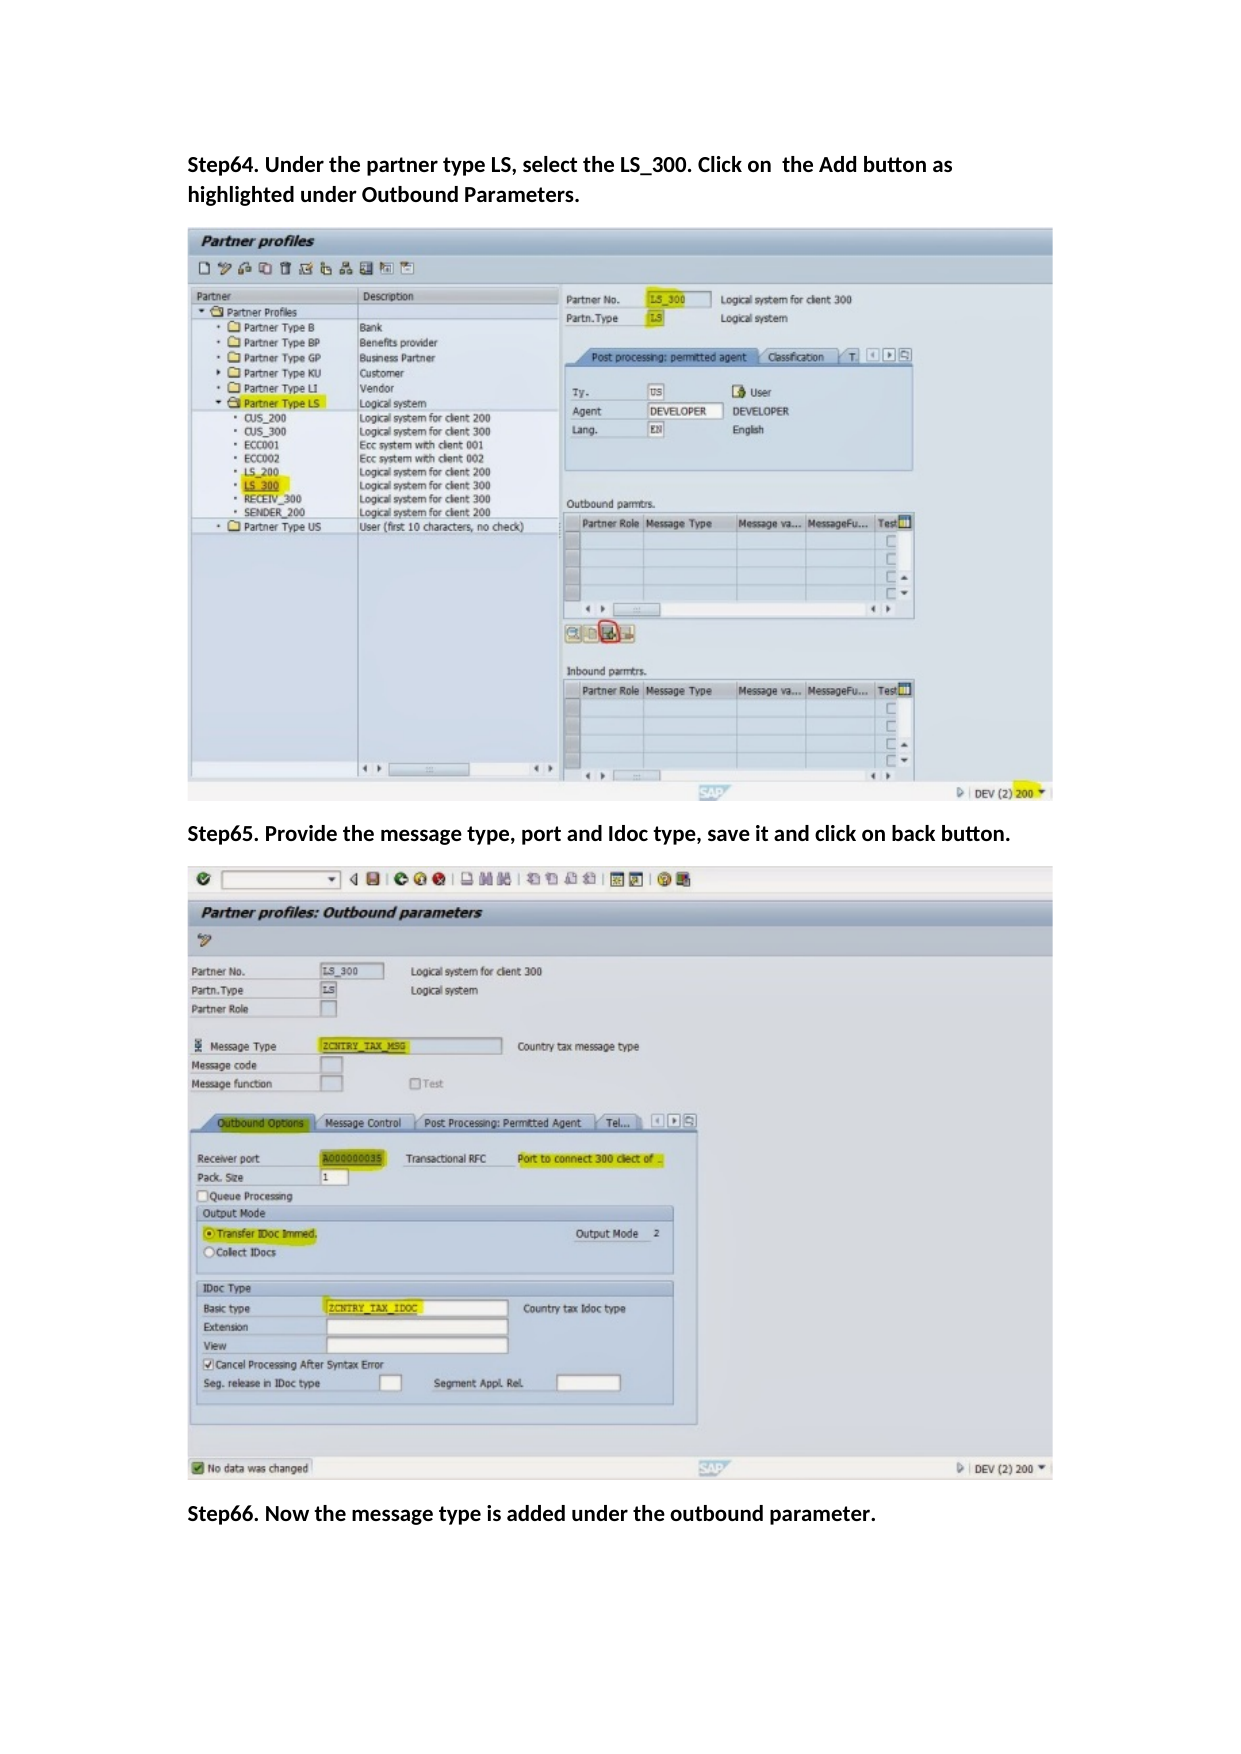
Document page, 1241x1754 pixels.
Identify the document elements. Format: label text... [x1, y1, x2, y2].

picture [187, 866, 1053, 1480]
text Step66. Now the message type is added under the outbound parameter. [187, 1499, 1053, 1527]
text Step65. Provide the message type, port and Idoc type, save it and click on back button. [187, 819, 1053, 847]
text Step64. Under the partner type LS, select the LS_300. Click on the Add button as highlighted under Outbound Parameters. [187, 150, 1053, 208]
picture [187, 227, 1053, 801]
